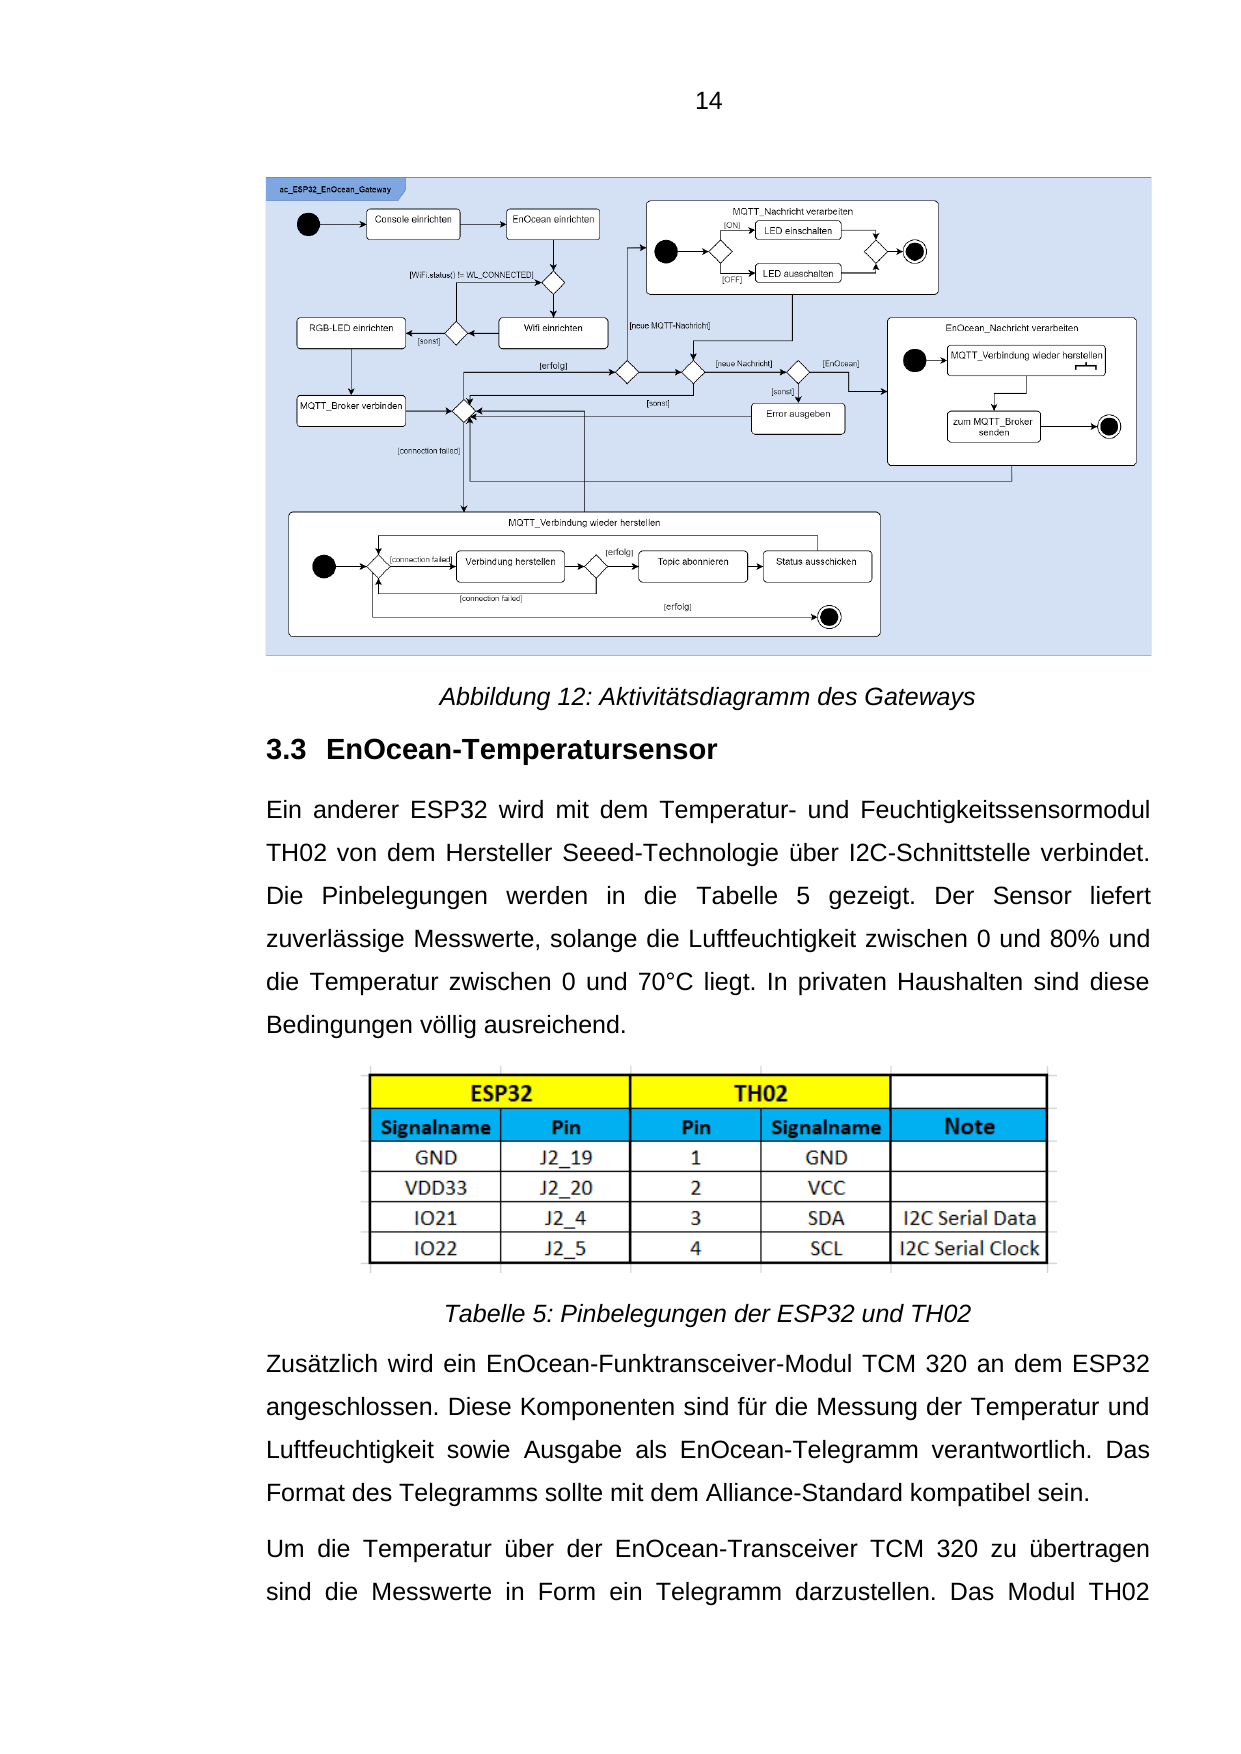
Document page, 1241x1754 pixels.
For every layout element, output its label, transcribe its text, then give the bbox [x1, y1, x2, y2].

text Abbildung 12: Aktivitätsdiagramm des Gateways [266, 682, 1152, 711]
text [266, 1534, 1152, 1606]
text Tabelle 5: Pinbelegungen der ESP32 und TH02 [266, 1299, 1152, 1328]
picture [265, 177, 1152, 656]
subtitle EnOcean-Temperatursensor [266, 732, 1152, 765]
text Zusätzlich wird ein EnOcean-Funktransceiver-Modul TCM 320 an dem ESP32 angeschlossen. Diese Komponenten sind für die Messung der Temperatur und Luftfeuchtigkeit sowie Ausgabe als EnOcean-Telegramm verantwortlich. Das Format des Telegramms sollte mit dem Alliance-Standard kompatibel sein. [266, 1349, 1152, 1507]
picture [360, 1066, 1057, 1273]
text Ein anderer ESP32 wird mit dem Temperatur- und Feuchtigkeitssensormodul TH02 von dem Hersteller Seeed-Technologie über I2C-Schnittstelle verbindet. Die Pinbelegungen werden in die Tabelle 5 gezeigt. Der Sensor liefert zuverlässige Messwerte, solange die Luftfeuchtigkeit zwischen 0 und 80% und die Temperatur zwischen 0 und 70°C liegt. In privaten Haushalten sind diese Bedingungen völlig ausreichend. [266, 795, 1152, 1039]
